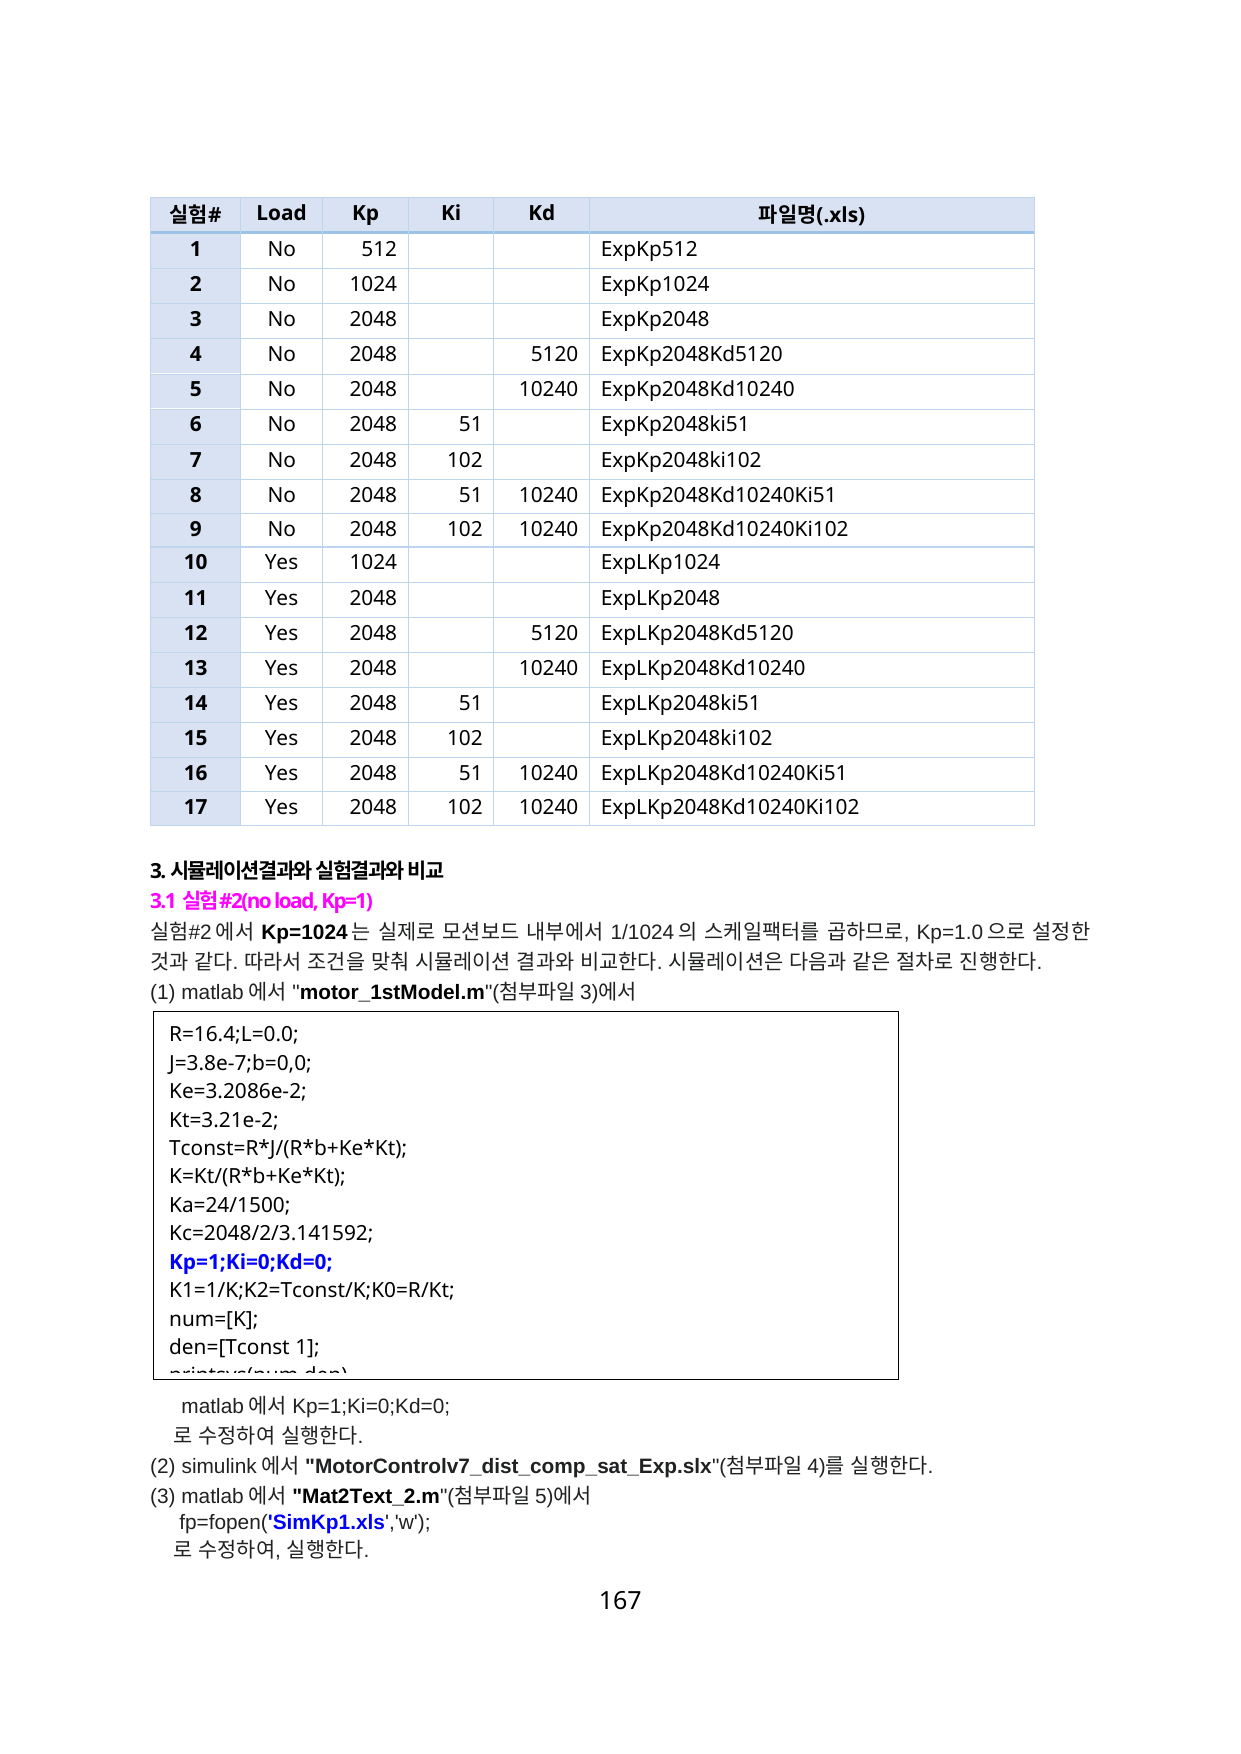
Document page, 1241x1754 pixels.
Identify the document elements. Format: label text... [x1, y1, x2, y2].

table_cell ExpKp2048Kd5120 [590, 339, 1034, 373]
table_cell ExpLKp2048Kd10240Ki51 [590, 758, 1034, 791]
table_cell 1024 [323, 548, 408, 582]
table_header 파일명(.xls) [590, 198, 1034, 231]
table_cell 11 [151, 583, 240, 617]
table_cell Yes [241, 548, 322, 582]
table_cell No [241, 304, 322, 338]
table_cell ExpLKp2048Kd5120 [590, 618, 1034, 652]
table_cell [494, 723, 589, 757]
table_cell 12 [151, 618, 240, 652]
text (3) matlab에서 "Mat2Text_2.m"(첨부파일5)에서 [150, 1479, 1090, 1510]
table_cell 2048 [323, 653, 408, 687]
text fp=fopen('SimKp1.xls','w'); [150, 1510, 1090, 1534]
table_cell 2048 [323, 618, 408, 652]
table_cell 51 [409, 480, 493, 513]
table_header Load [241, 198, 322, 231]
table_cell 51 [409, 688, 493, 722]
table_cell Yes [241, 758, 322, 791]
table_cell [494, 688, 589, 722]
table_cell 2048 [323, 339, 408, 373]
table_cell 2048 [323, 792, 408, 825]
text 로 수정하여, 실행한다. [150, 1534, 1090, 1564]
table_cell 51 [409, 758, 493, 791]
table_cell ExpLKp2048Kd10240Ki102 [590, 792, 1034, 825]
table_cell 10 [151, 548, 240, 582]
table_cell Yes [241, 653, 322, 687]
text 실험#2에서 Kp=1024는 실제로 모션보드 내부에서 1/1024의 스케일팩터를 곱하므로, Kp=1.0으로 설정한 것과 같다. 따라서 조건을 맞춰 시뮬레이션 결과와 비교한다. 시뮬레이션은 다음과 같은 절차로 진행한다. [150, 915, 1090, 975]
table_cell 17 [151, 792, 240, 825]
table_cell 16 [151, 758, 240, 791]
table_cell 2048 [323, 375, 408, 408]
table_cell 2048 [323, 410, 408, 444]
table_cell ExpLKp1024 [590, 548, 1034, 582]
table_header Kp [323, 198, 408, 231]
table_cell 2048 [323, 480, 408, 513]
table_cell ExpKp2048Kd10240Ki102 [590, 514, 1034, 546]
text matlab에서 Kp=1;Ki=0;Kd=0; [150, 1389, 1090, 1419]
table_cell ExpKp2048Kd10240 [590, 375, 1034, 408]
table_cell Yes [241, 723, 322, 757]
table_cell [494, 304, 589, 338]
text 3. 시뮬레이션결과와 실험결과와 비교 [150, 854, 1090, 884]
table_cell 10240 [494, 653, 589, 687]
table_cell 5120 [494, 339, 589, 373]
table_cell 10240 [494, 758, 589, 791]
table_cell Yes [241, 688, 322, 722]
table_cell 1 [151, 234, 240, 268]
table_cell 5120 [494, 618, 589, 652]
table_cell 102 [409, 445, 493, 479]
table_cell No [241, 269, 322, 303]
table_header 실험# [151, 198, 240, 231]
table_cell ExpKp2048 [590, 304, 1034, 338]
table_cell 2048 [323, 304, 408, 338]
table_cell [494, 234, 589, 268]
table_cell 13 [151, 653, 240, 687]
text 로 수정하여 실행한다. [150, 1419, 1090, 1449]
table_cell 1024 [323, 269, 408, 303]
table_cell 7 [151, 445, 240, 479]
table_cell 2048 [323, 758, 408, 791]
table_cell 10240 [494, 375, 589, 408]
table_cell 9 [151, 514, 240, 546]
table_cell [494, 583, 589, 617]
table_cell [494, 548, 589, 582]
table_cell [494, 410, 589, 444]
table_cell [409, 548, 493, 582]
table_cell [409, 304, 493, 338]
table_cell ExpKp2048ki102 [590, 445, 1034, 479]
table_cell [409, 234, 493, 268]
table_cell 51 [409, 410, 493, 444]
table_cell 15 [151, 723, 240, 757]
table_cell 512 [323, 234, 408, 268]
table_cell [409, 618, 493, 652]
table_cell No [241, 410, 322, 444]
table_cell No [241, 339, 322, 373]
table_cell [409, 375, 493, 408]
table_cell No [241, 445, 322, 479]
table_cell 2 [151, 269, 240, 303]
table_cell [409, 653, 493, 687]
table_cell 10240 [494, 480, 589, 513]
table_cell 3 [151, 304, 240, 338]
table_cell 10240 [494, 792, 589, 825]
table_cell ExpLKp2048Kd10240 [590, 653, 1034, 687]
table_cell 10240 [494, 514, 589, 546]
table_cell Yes [241, 792, 322, 825]
table_cell [409, 583, 493, 617]
table_cell [494, 445, 589, 479]
table_cell 2048 [323, 723, 408, 757]
table_cell Yes [241, 583, 322, 617]
table_cell Yes [241, 618, 322, 652]
table_cell 102 [409, 514, 493, 546]
table_cell 4 [151, 339, 240, 373]
table_cell 5 [151, 375, 240, 408]
table_cell No [241, 514, 322, 546]
table_cell ExpKp2048Kd10240Ki51 [590, 480, 1034, 513]
table_cell 2048 [323, 514, 408, 546]
text 3.1 실험#2(no load, Kp=1) [150, 884, 1090, 915]
table_cell No [241, 234, 322, 268]
table_cell 102 [409, 723, 493, 757]
table_cell 2048 [323, 445, 408, 479]
table_cell [409, 269, 493, 303]
table_cell 8 [151, 480, 240, 513]
table_cell ExpKp512 [590, 234, 1034, 268]
table_cell 6 [151, 410, 240, 444]
table_cell 2048 [323, 688, 408, 722]
text (2) simulink에서 "MotorControlv7_dist_comp_sat_Exp.slx"(첨부파일4)를 실행한다. [150, 1449, 1090, 1479]
table_cell ExpLKp2048ki102 [590, 723, 1034, 757]
table_cell 2048 [323, 583, 408, 617]
text (1) matlab에서 "motor_1stModel.m"(첨부파일3)에서 [150, 975, 1090, 1006]
table_cell 14 [151, 688, 240, 722]
table_cell No [241, 375, 322, 408]
table_header Ki [409, 198, 493, 231]
table_cell [409, 339, 493, 373]
table_cell ExpLKp2048 [590, 583, 1034, 617]
table_cell ExpKp1024 [590, 269, 1034, 303]
table_header Kd [494, 198, 589, 231]
table_cell ExpKp2048ki51 [590, 410, 1034, 444]
table_cell 102 [409, 792, 493, 825]
table_cell ExpLKp2048ki51 [590, 688, 1034, 722]
table_cell [494, 269, 589, 303]
table_cell No [241, 480, 322, 513]
